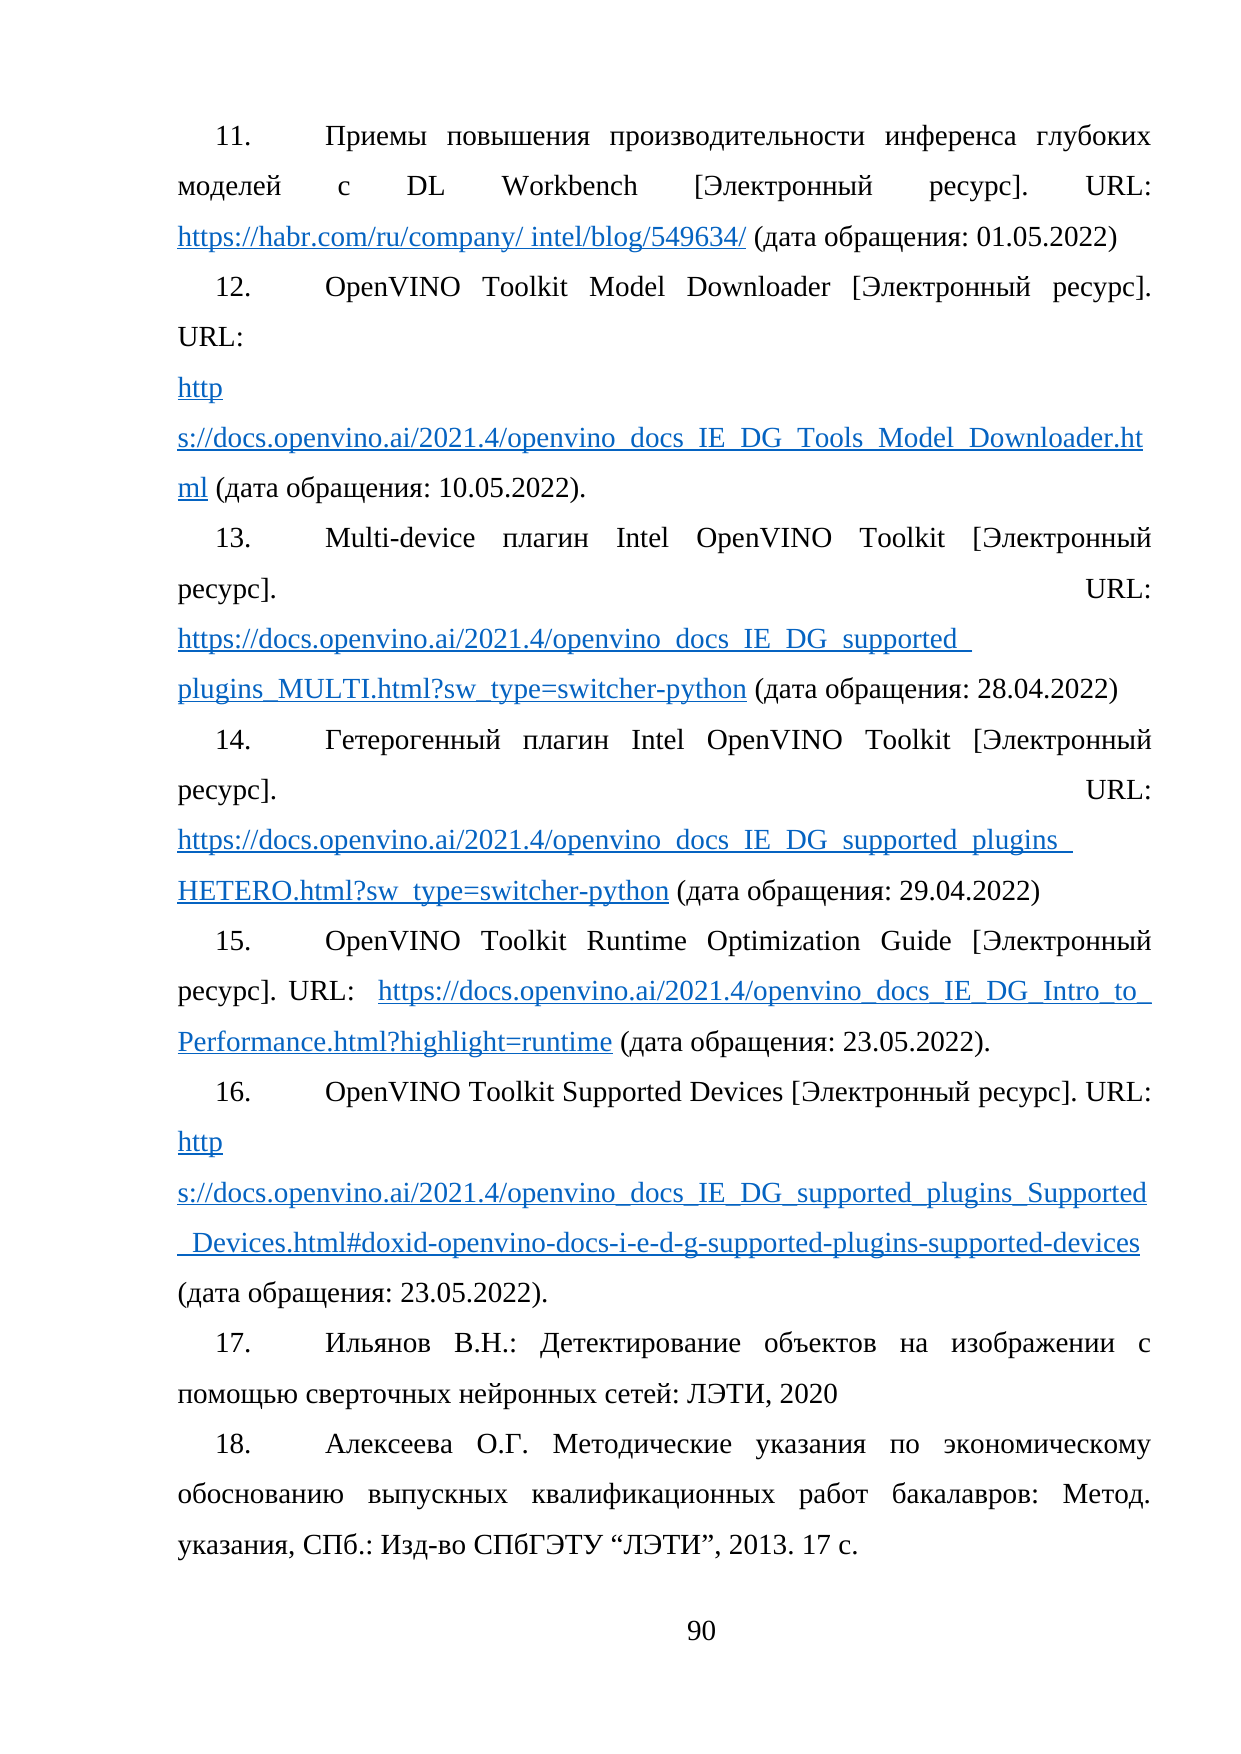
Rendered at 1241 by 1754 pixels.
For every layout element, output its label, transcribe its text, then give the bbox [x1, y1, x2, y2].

list Гетерогенный плагин Intel OpenVINO Toolkit [Электронный ресурс]. URL: https://docs.openvino.ai/2021.4/openvino_docs_IE_DG_supported_plugins_ HETERO.html?sw_type=switcher-python (дата обращения: 29.04.2022) [177, 722, 1152, 906]
list Алексеева О.Г. Методические указания по экономическому обоснованию выпускных квалификационных работ бакалавров: Метод. указания, СПб.: Изд-во СПбГЭТУ “ЛЭТИ”, 2013. 17 с. [177, 1426, 1152, 1560]
list Приемы повышения производительности инференса глубоких моделей с DL Workbench [Электронный ресурс]. URL: https://habr.com/ru/company/ intel/blog/549634/ (дата обращения: 01.05.2022) [177, 118, 1152, 252]
list OpenVINO Toolkit Supported Devices [Электронный ресурс]. URL: https://docs.openvino.ai/2021.4/openvino_docs_IE_DG_supported_plugins_Supported_Devices.html#doxid-openvino-docs-i-e-d-g-supported-plugins-supported-devices (дата обращения: 23.05.2022). [177, 1074, 1152, 1309]
list OpenVINO Toolkit Runtime Optimization Guide [Электронный ресурс]. URL: https://docs.openvino.ai/2021.4/openvino_docs_IE_DG_Intro_to_ Performance.html?highlight=runtime (дата обращения: 23.05.2022). [177, 923, 1152, 1057]
list OpenVINO Toolkit Model Downloader [Электронный ресурс]. URL: https://docs.openvino.ai/2021.4/openvino_docs_IE_DG_Tools_Model_Downloader.html (дата обращения: 10.05.2022). [177, 269, 1152, 504]
list Ильянов В.Н.: Детектирование объектов на изображении с помощью сверточных нейронных сетей: ЛЭТИ, 2020 [177, 1326, 1152, 1409]
list Multi-device плагин Intel OpenVINO Toolkit [Электронный ресурс]. URL: https://docs.openvino.ai/2021.4/openvino_docs_IE_DG_supported_ plugins_MULTI.html?sw_type=switcher-python (дата обращения: 28.04.2022) [177, 521, 1152, 705]
